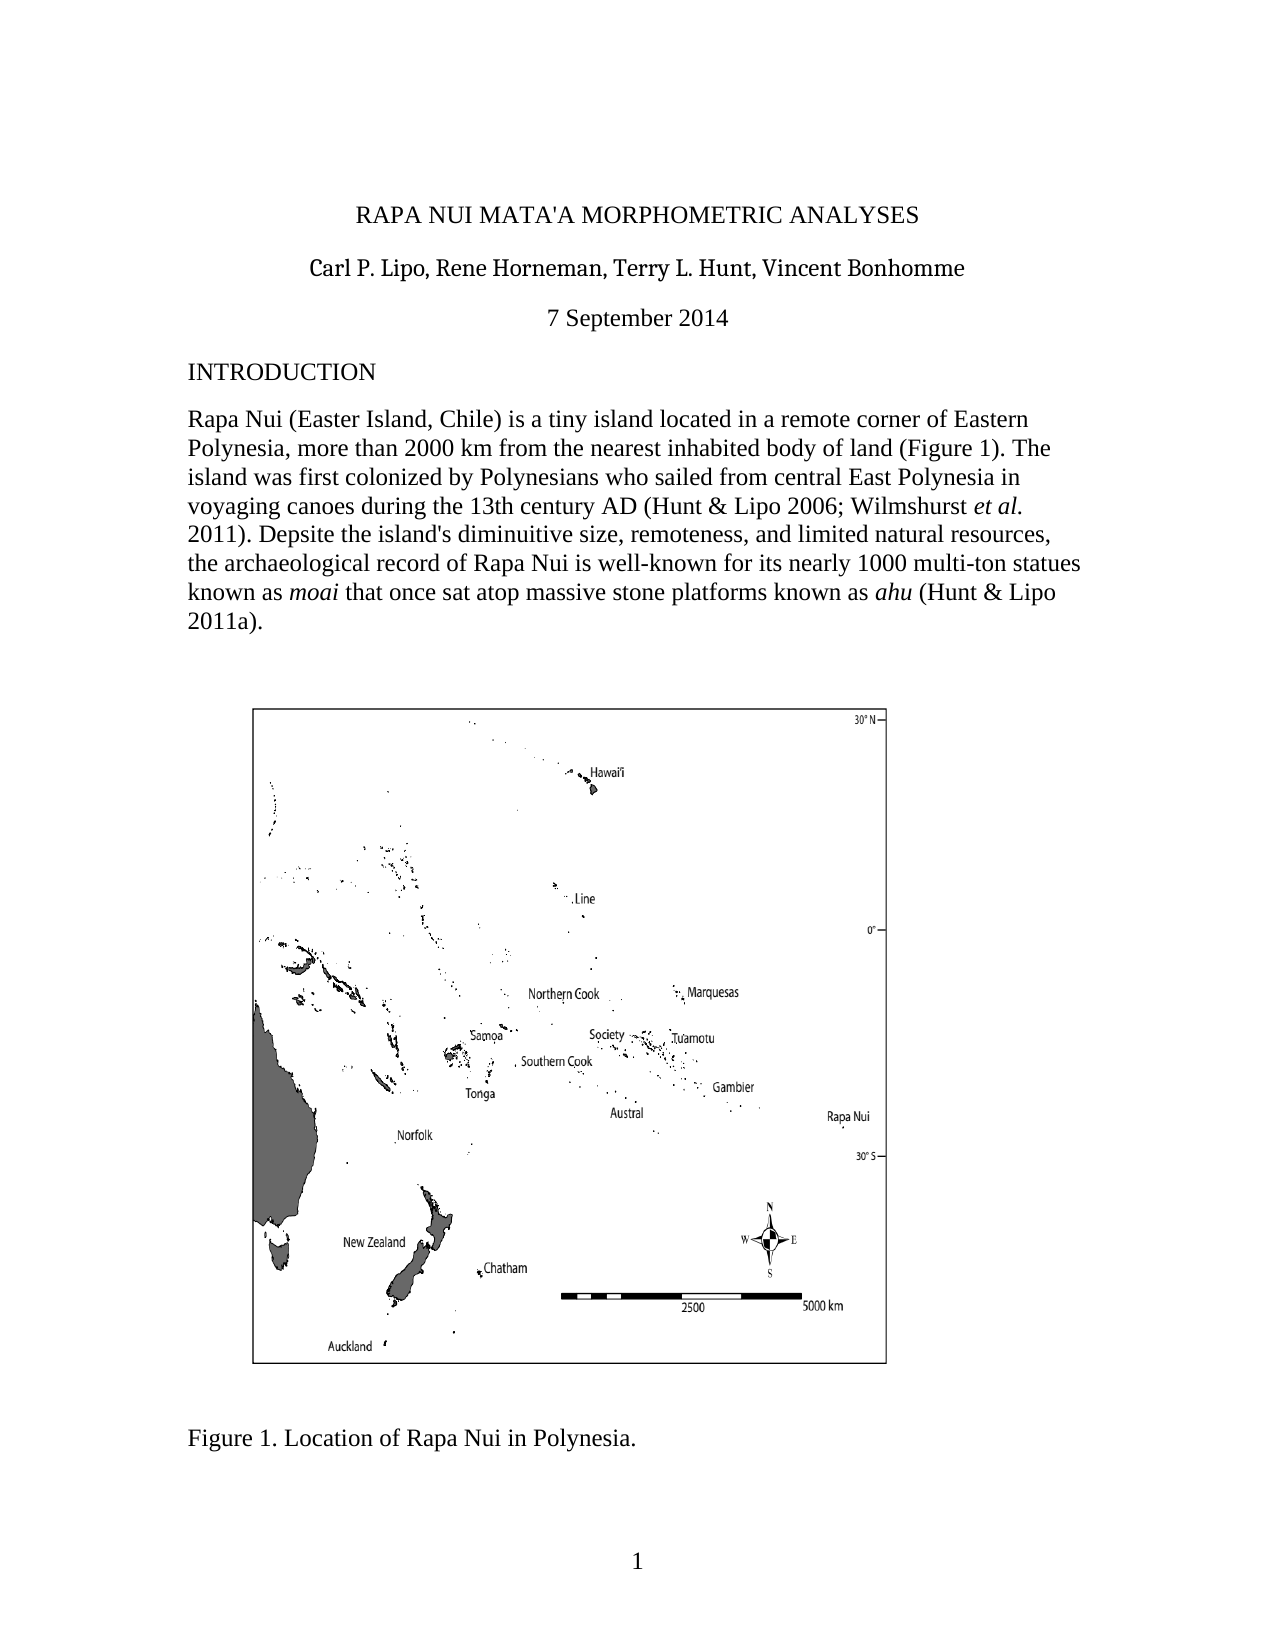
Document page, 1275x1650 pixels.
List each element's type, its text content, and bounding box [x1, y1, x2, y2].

subtitle Introduction [187, 357, 1087, 386]
text Figure 1. Location of Rapa Nui in Polynesia. [187, 1423, 1087, 1451]
text Carl P. Lipo, Rene Horneman, Terry L. Hunt, Vincent Bonhomme [187, 254, 1087, 282]
text Rapa Nui (Easter Island, Chile) is a tiny island located in a remote corner of Eastern Polynesia, more than 2000 km from the nearest inhabited body of land (Figure 1). The island was first colonized by Polynesians who sailed from central East Polynesia in voyaging canoes during the 13th century AD (Hunt & Lipo 2006; Wilmshurst et al. 2011). Depsite the island's diminuitive size, remoteness, and limited natural resources, the archaeological record of Rapa Nui is well-known for its nearly 1000 multi-ton statues known as moai that once sat atop massive stone platforms known as ahu (Hunt & Lipo 2011a). [187, 404, 1087, 634]
text 7 September 2014 [187, 303, 1087, 332]
title Rapa Nui Mata'a Morphometric Analyses [187, 200, 1087, 229]
